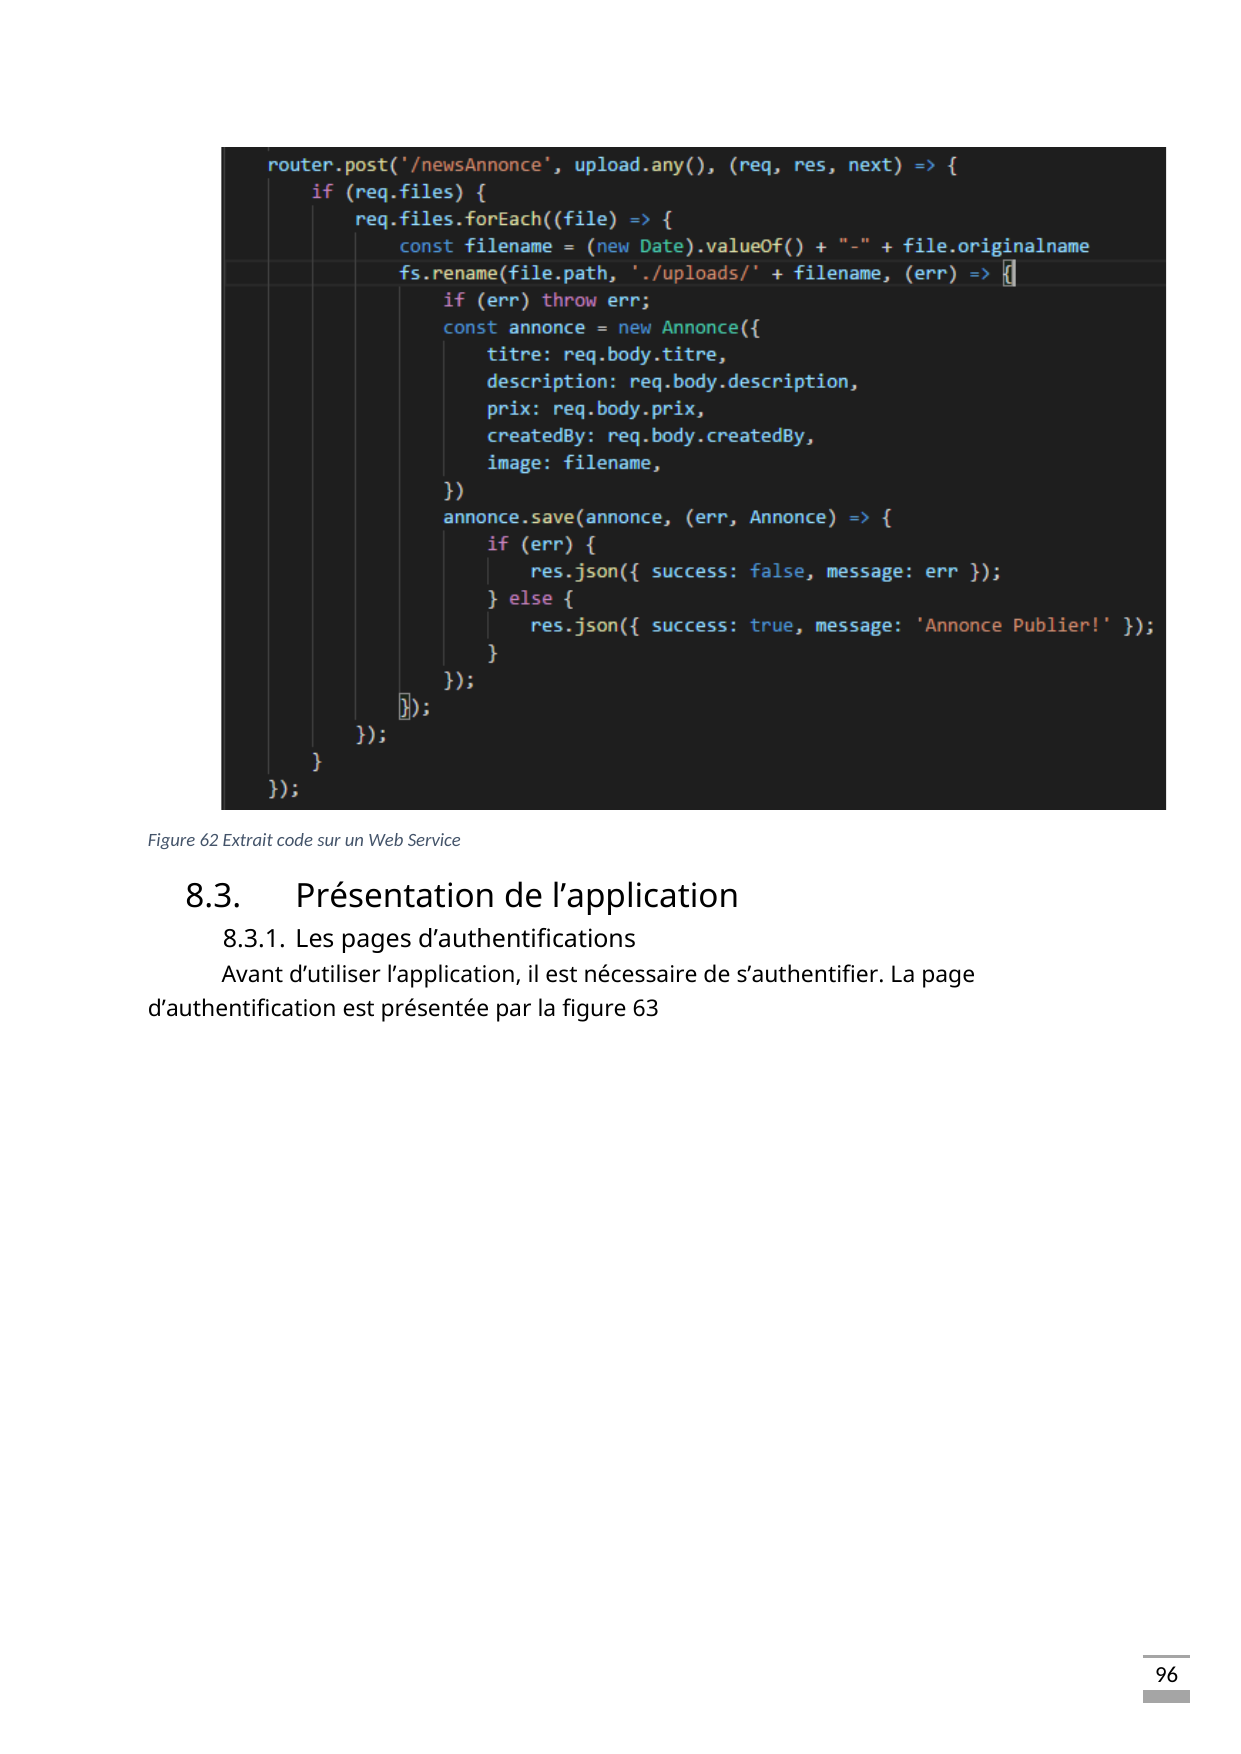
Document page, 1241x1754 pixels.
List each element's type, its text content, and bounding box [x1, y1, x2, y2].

list Avant d’utiliser l’application, il est nécessaire de s’authentifier. La page d’authentification est présentée par la figure 63 [148, 958, 1093, 1023]
list Présentation de l’application [185, 872, 1093, 917]
picture [221, 147, 1167, 810]
list Les pages d’authentifications [223, 921, 1093, 955]
